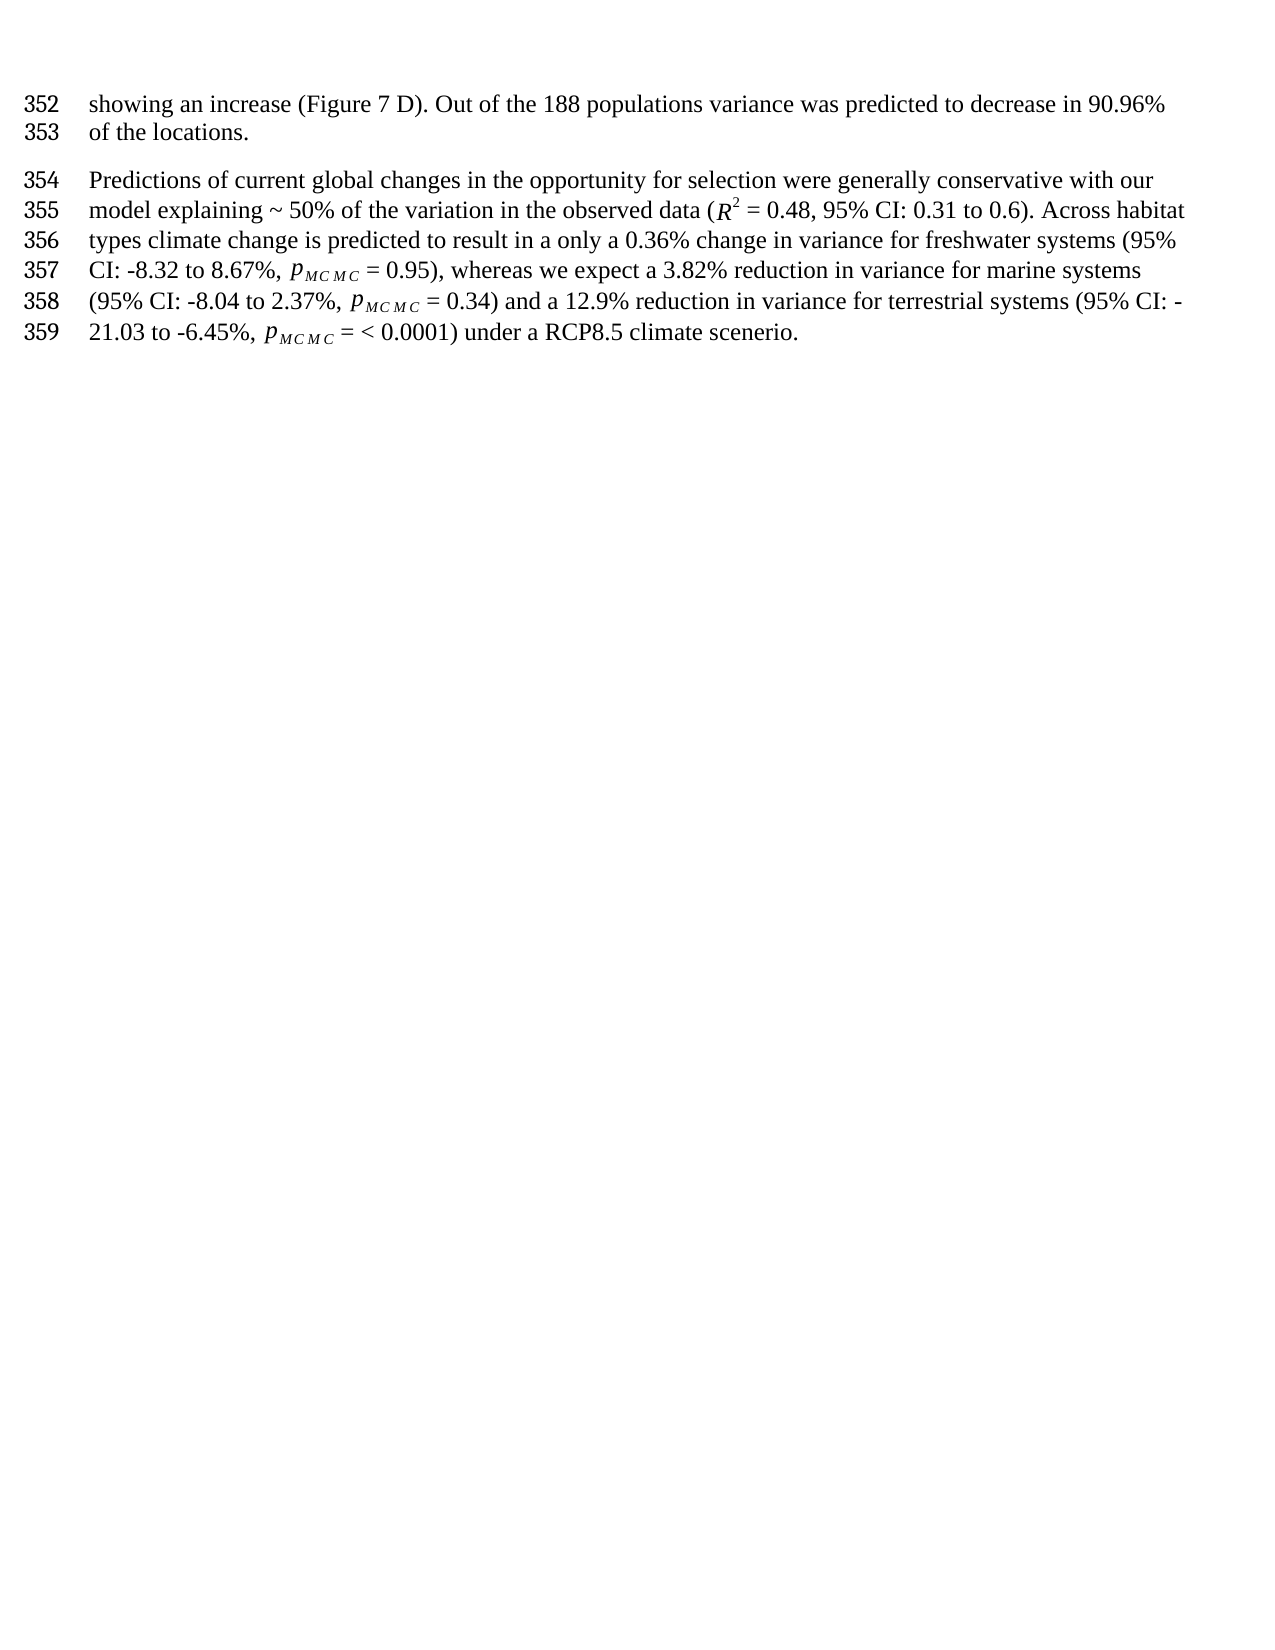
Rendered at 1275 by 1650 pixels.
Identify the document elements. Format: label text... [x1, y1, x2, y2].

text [89, 89, 1186, 146]
text Predictions of current global changes in the opportunity for selection were generally conservative with our model explaining ~ 50% of the variation in the observed data ( = 0.48, 95% CI: 0.31 to 0.6). Across habitat types climate change is predicted to result in a only a 0.36% change in variance for freshwater systems (95% CI: -8.32 to 8.67%, = 0.95), whereas we expect a 3.82% reduction in variance for marine systems (95% CI: -8.04 to 2.37%, = 0.34) and a 12.9% reduction in variance for terrestrial systems (95% CI: -21.03 to -6.45%, = < 0.0001) under a RCP8.5 climate scenerio. [89, 165, 1186, 348]
